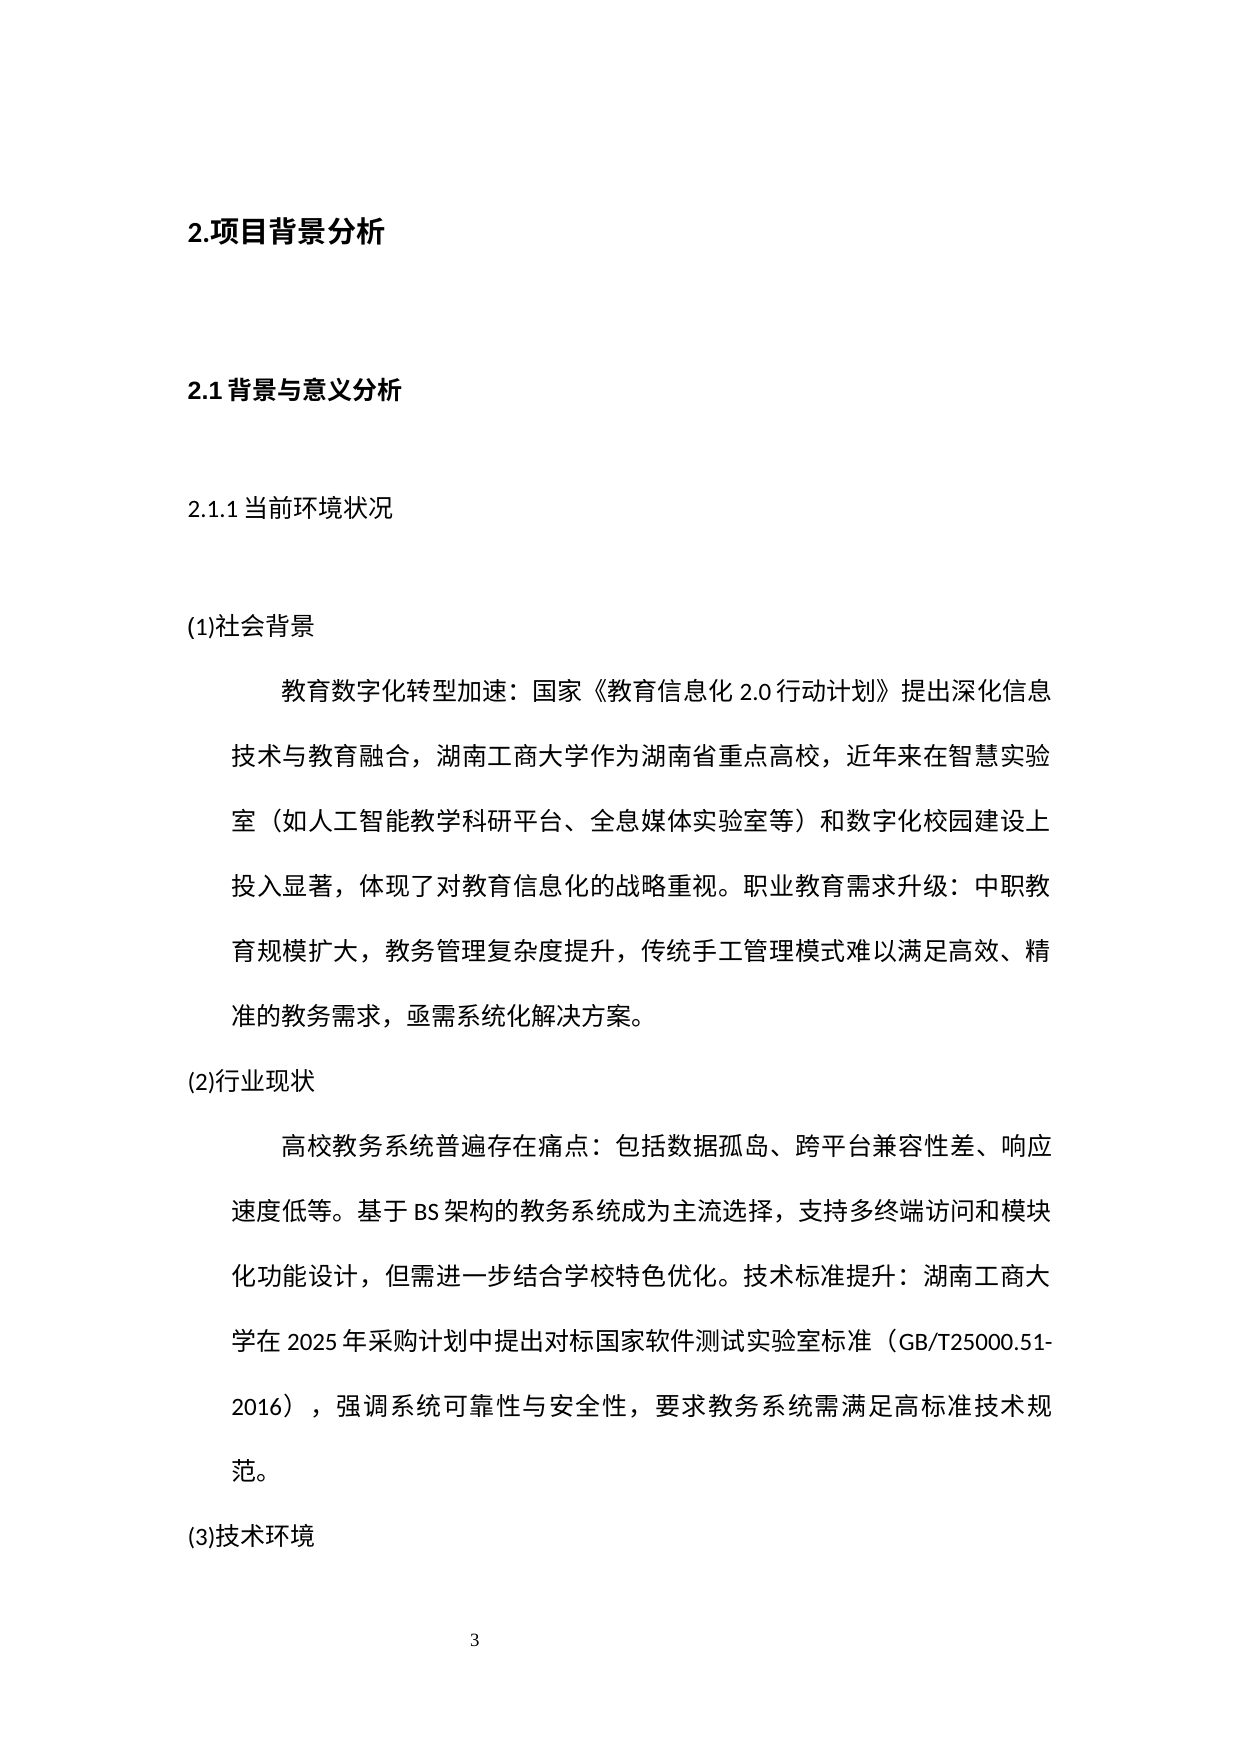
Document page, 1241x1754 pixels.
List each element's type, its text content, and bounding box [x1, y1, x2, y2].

text 教育数字化转型加速：国家《教育信息化2.0行动计划》提出深化信息技术与教育融合，湖南工商大学作为湖南省重点高校，近年来在智慧实验室（如人工智能教学科研平台、全息媒体实验室等）和数字化校园建设上投入显著，体现了对教育信息化的战略重视。职业教育需求升级：中职教育规模扩大，教务管理复杂度提升，传统手工管理模式难以满足高效、精准的教务需求，亟需系统化解决方案。 [231, 657, 1053, 1047]
subtitle 2.1背景与意义分析 [187, 356, 1053, 421]
text 高校教务系统普遍存在痛点：包括数据孤岛、跨平台兼容性差、响应速度低等。基于BS架构的教务系统成为主流选择，支持多终端访问和模块化功能设计，但需进一步结合学校特色优化。技术标准提升：湖南工商大学在2025年采购计划中提出对标国家软件测试实验室标准（GB/T25000.51-2016），强调系统可靠性与安全性，要求教务系统需满足高标准技术规范。 [231, 1112, 1053, 1502]
subtitle 2.1.1当前环境状况 [187, 474, 1053, 539]
text (3)技术环境 [187, 1502, 1053, 1567]
text (2)行业现状 [187, 1047, 1053, 1112]
text (1)社会背景 [187, 592, 1053, 657]
subtitle 2.项目背景分析 [187, 197, 1053, 262]
